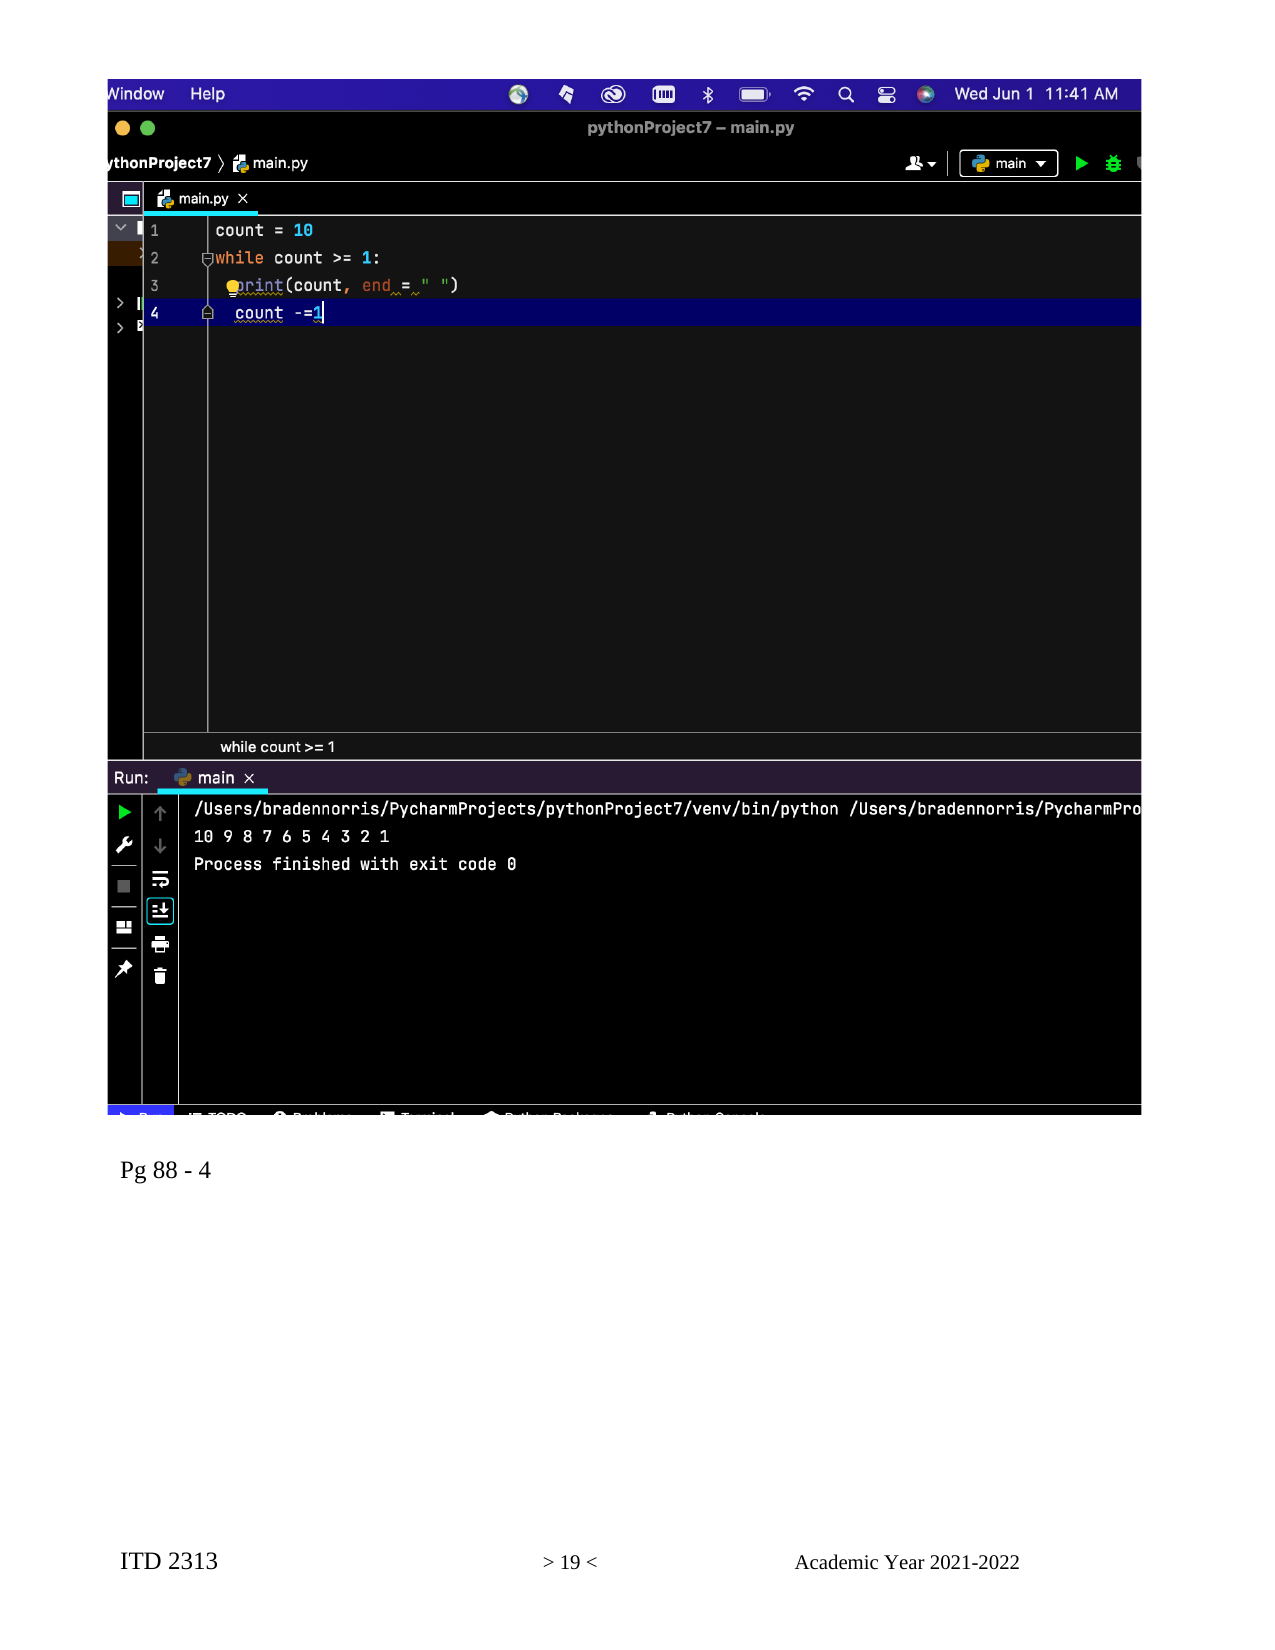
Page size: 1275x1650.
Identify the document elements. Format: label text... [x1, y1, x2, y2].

picture [106, 79, 1142, 1115]
